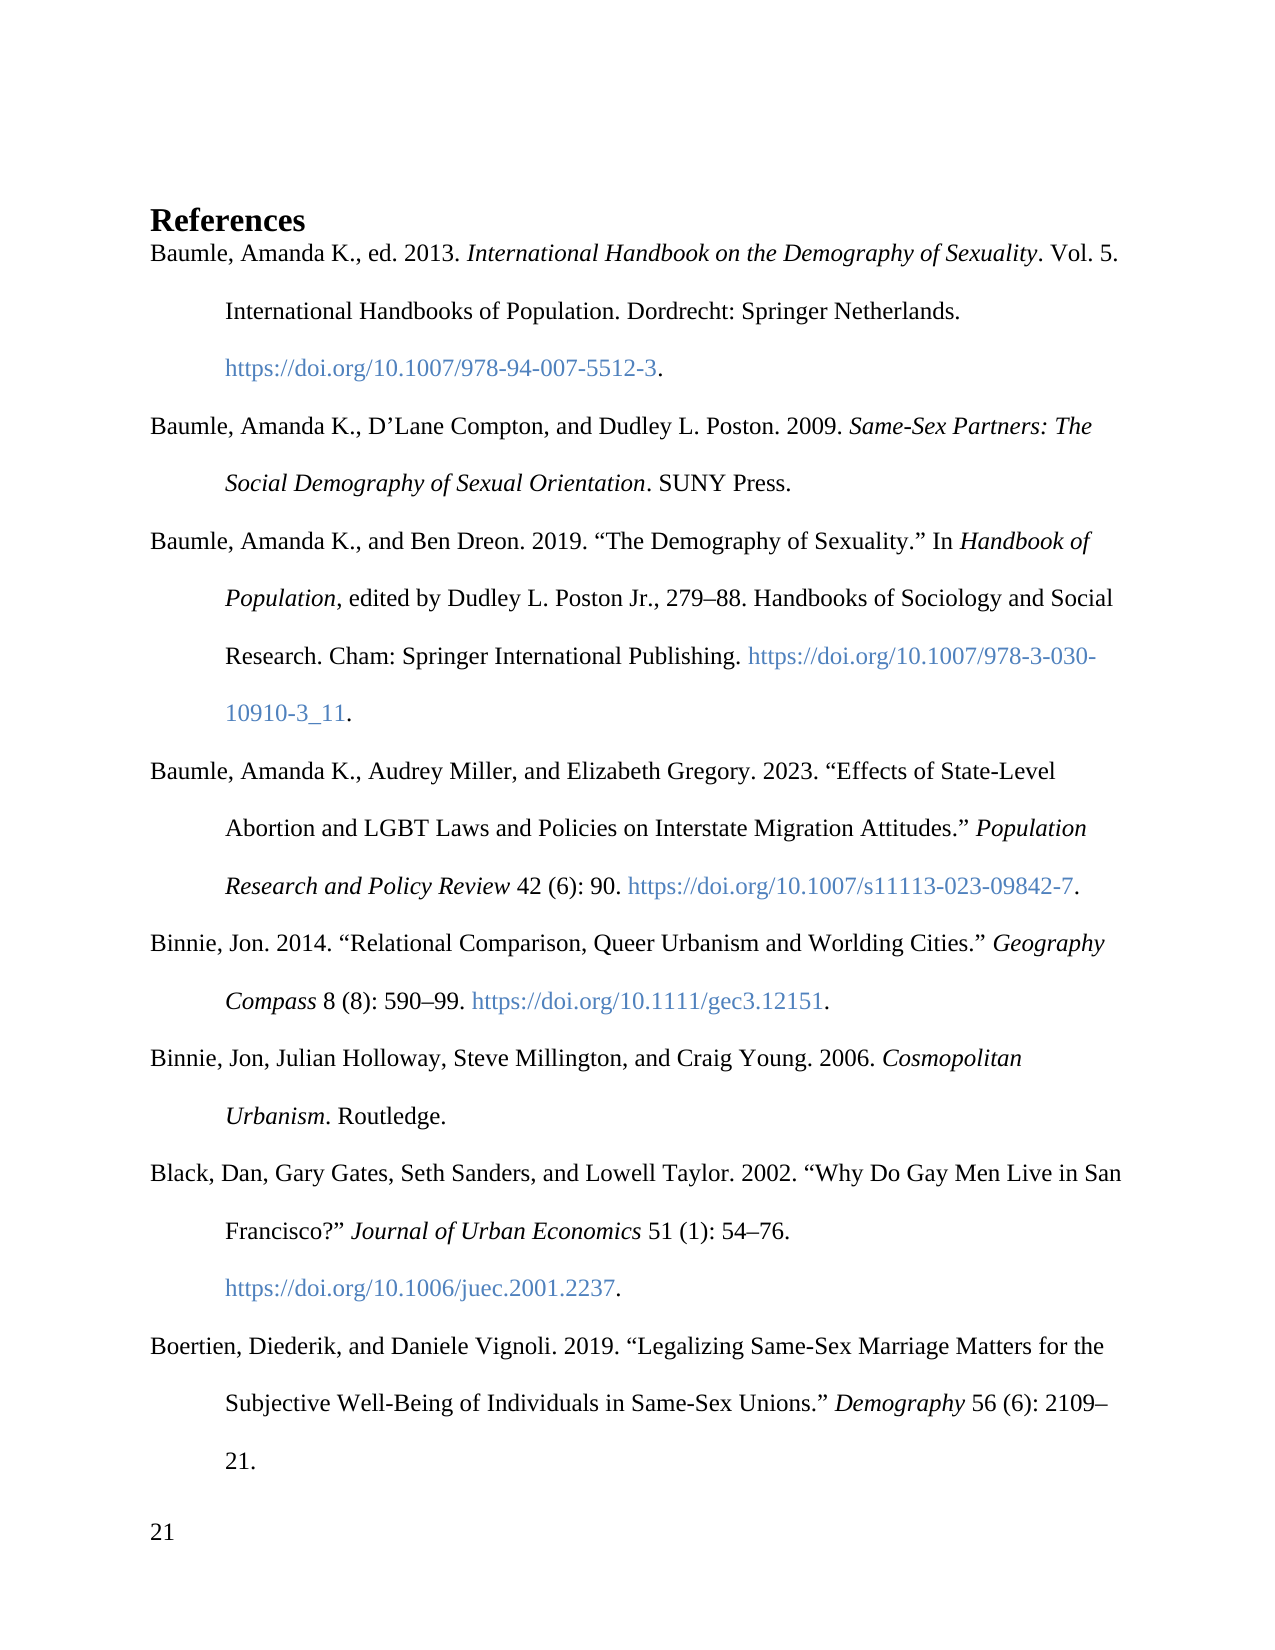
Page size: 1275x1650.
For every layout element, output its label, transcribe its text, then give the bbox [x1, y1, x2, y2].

text Baumle, Amanda K., and Ben Dreon. 2019. “The Demography of Sexuality.” In Handbook of Population, edited by Dudley L. Poston Jr., 279–88. Handbooks of Sociology and Social Research. Cham: Springer International Publishing. https://doi.org/10.1007/978-3-030-10910-3_11. [150, 526, 1125, 727]
text Baumle, Amanda K., Audrey Miller, and Elizabeth Gregory. 2023. “Effects of State-Level Abortion and LGBT Laws and Policies on Interstate Migration Attitudes.” Population Research and Policy Review 42 (6): 90. https://doi.org/10.1007/s11113-023-09842-7. [150, 756, 1125, 899]
text Baumle, Amanda K., ed. 2013. International Handbook on the Demography of Sexuality. Vol. 5. International Handbooks of Population. Dordrecht: Springer Netherlands. https://doi.org/10.1007/978-94-007-5512-3. [150, 238, 1125, 382]
text Baumle, Amanda K., D’Lane Compton, and Dudley L. Poston. 2009. Same-Sex Partners: The Social Demography of Sexual Orientation. SUNY Press. [150, 411, 1125, 497]
text Black, Dan, Gary Gates, Seth Sanders, and Lowell Taylor. 2002. “Why Do Gay Men Live in San Francisco?” Journal of Urban Economics 51 (1): 54–76. https://doi.org/10.1006/juec.2001.2237. [150, 1158, 1125, 1302]
text Binnie, Jon, Julian Holloway, Steve Millington, and Craig Young. 2006. Cosmopolitan Urbanism. Routledge. [150, 1043, 1125, 1129]
text Binnie, Jon. 2014. “Relational Comparison, Queer Urbanism and Worlding Cities.” Geography Compass 8 (8): 590–99. https://doi.org/10.1111/gec3.12151. [150, 928, 1125, 1014]
text Boertien, Diederik, and Daniele Vignoli. 2019. “Legalizing Same-Sex Marriage Matters for the Subjective Well-Being of Individuals in Same-Sex Unions.” Demography 56 (6): 2109–21. [150, 1331, 1125, 1474]
subtitle References [150, 200, 1125, 238]
